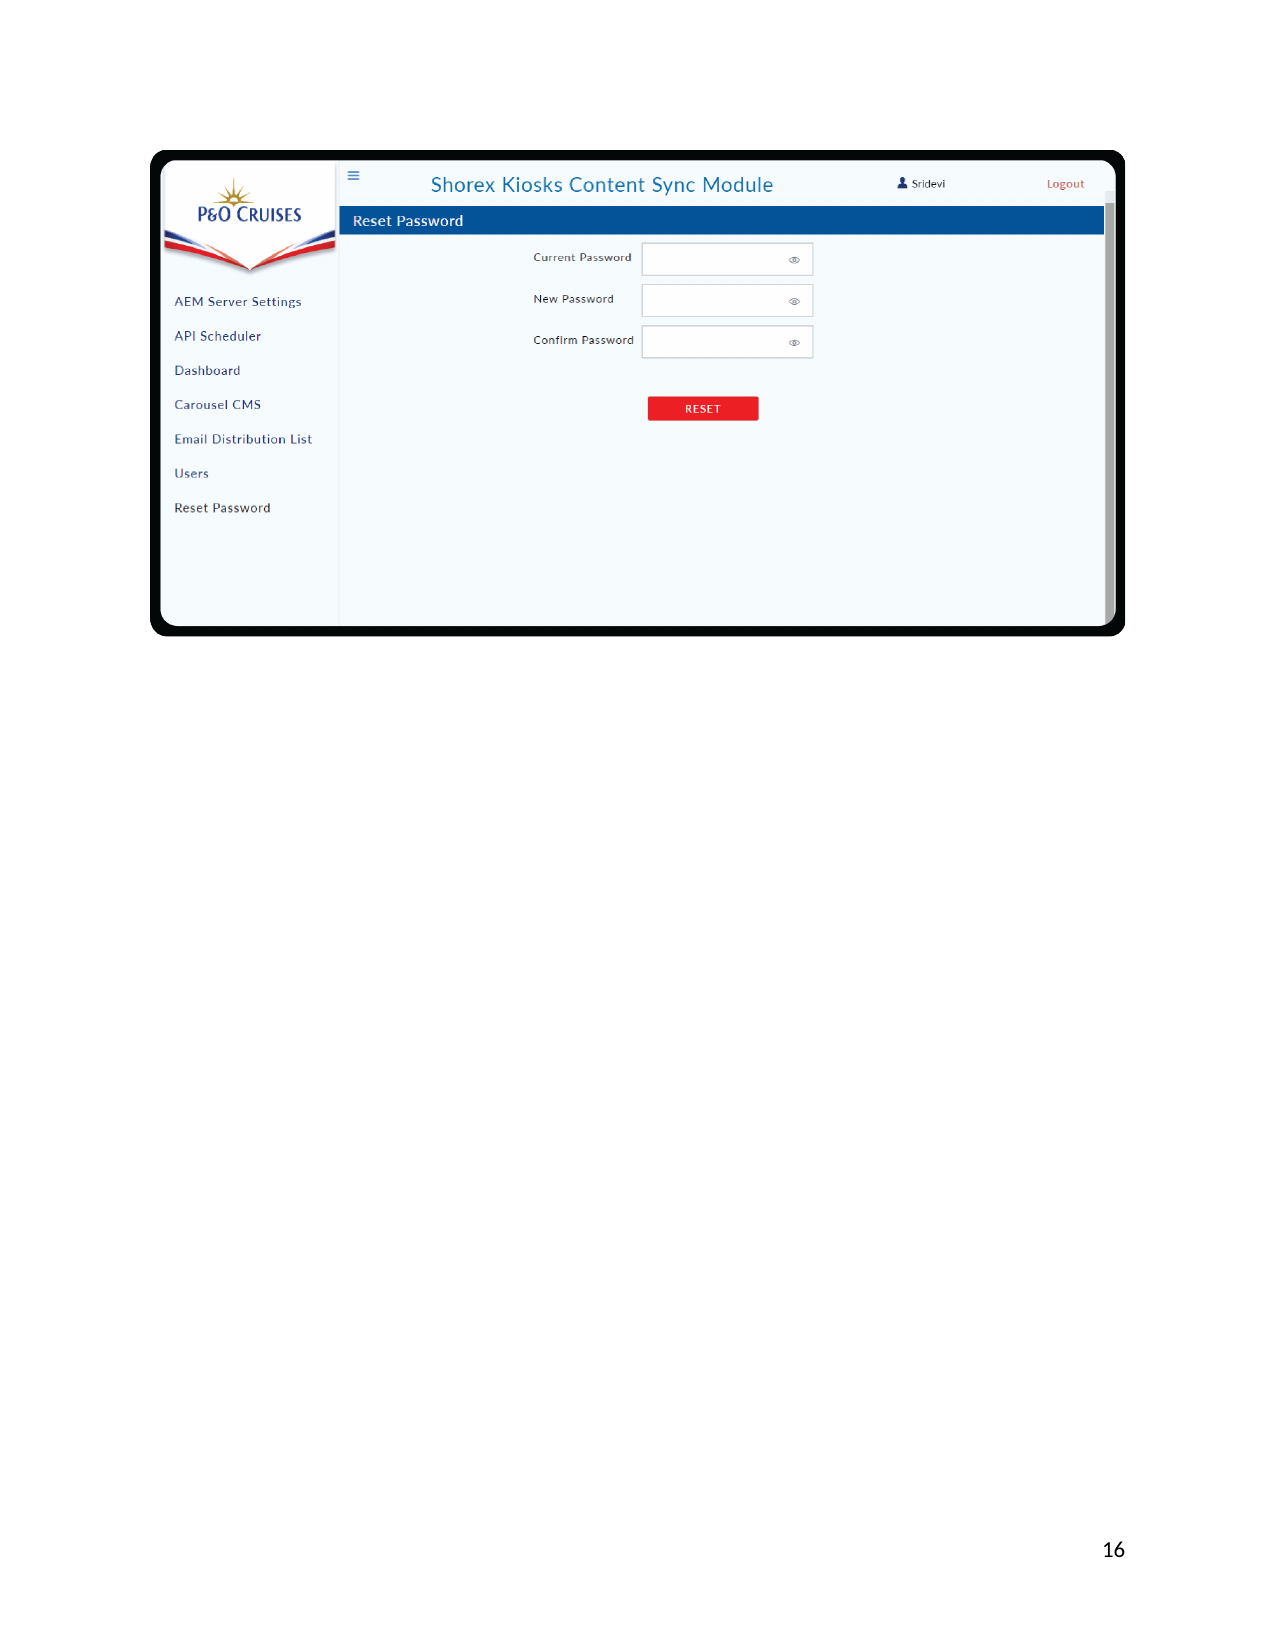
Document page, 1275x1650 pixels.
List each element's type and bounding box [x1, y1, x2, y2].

picture [150, 150, 1125, 648]
